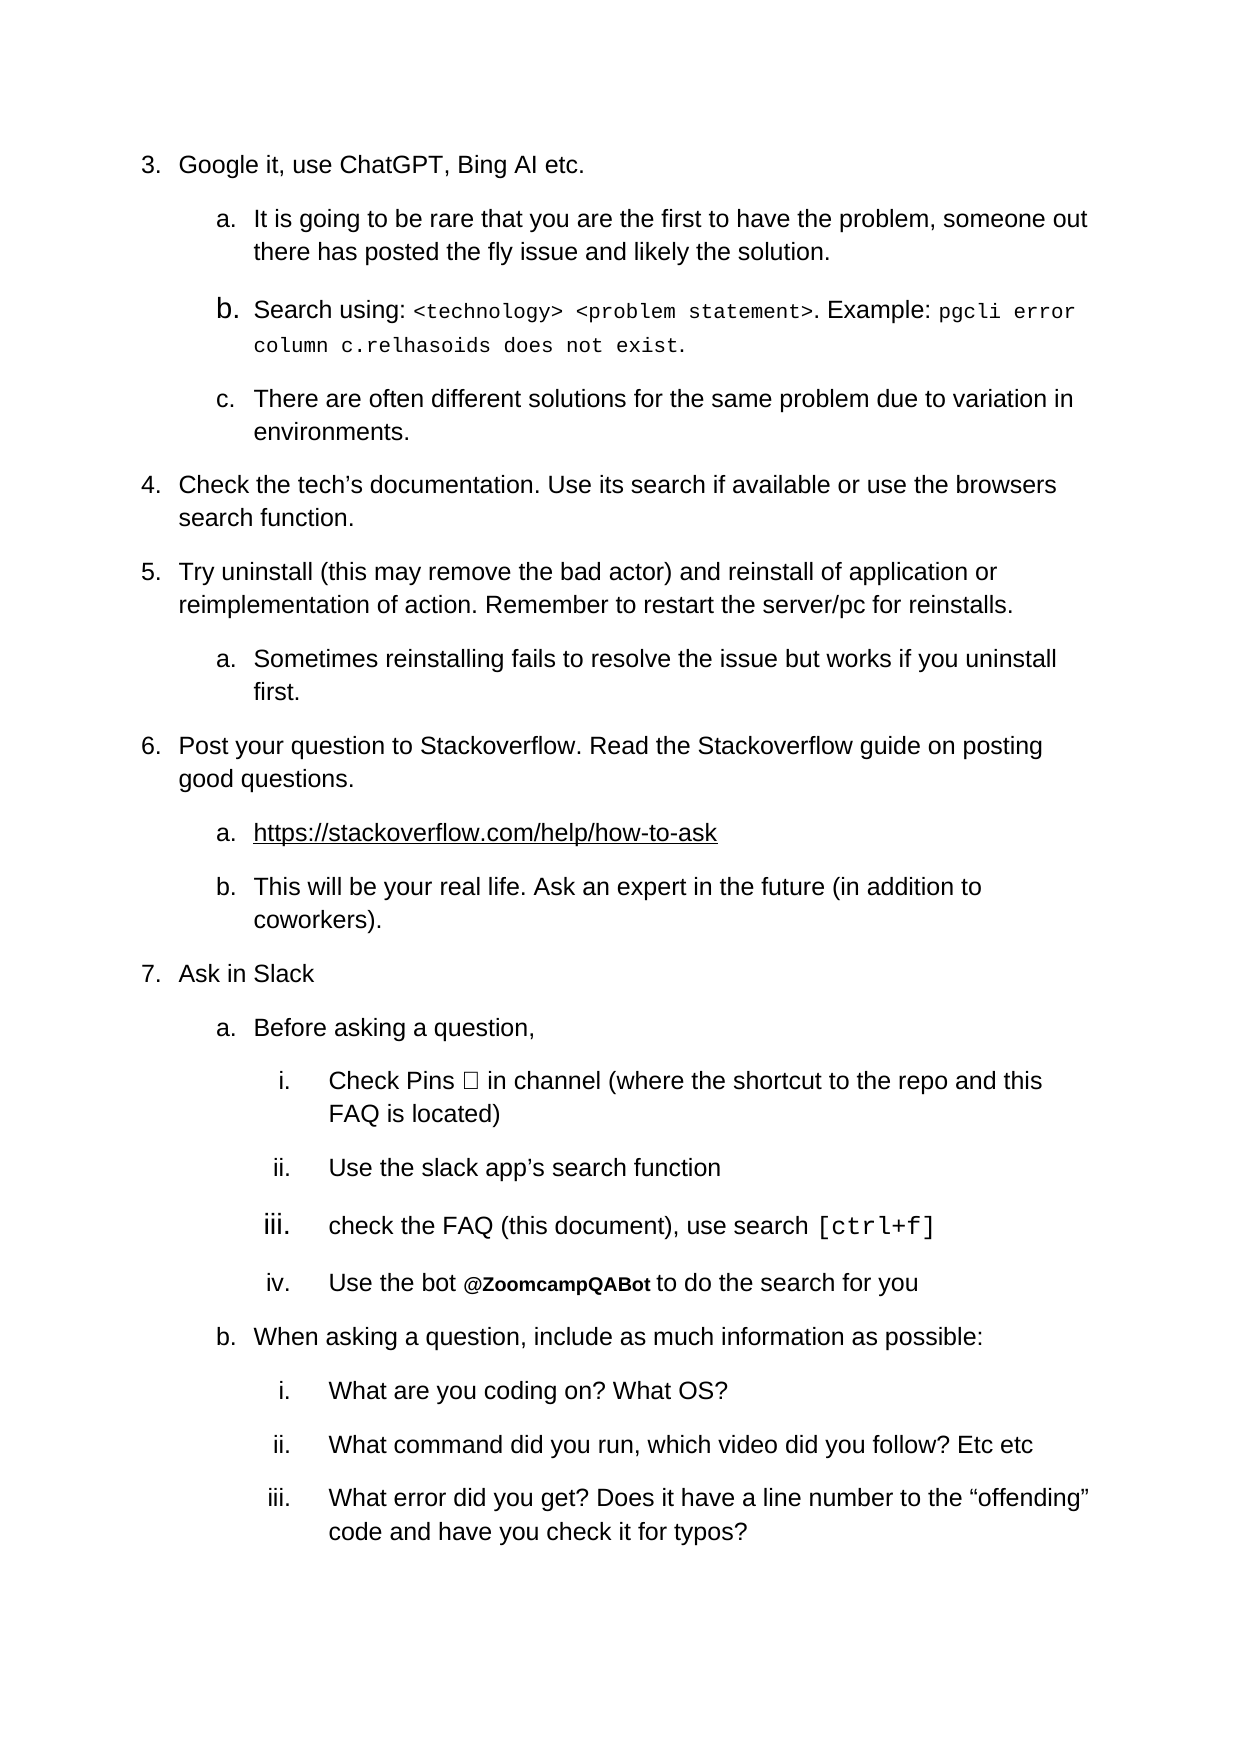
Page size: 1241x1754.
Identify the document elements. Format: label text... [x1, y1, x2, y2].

list There are often different solutions for the same problem due to variation in environments. [216, 383, 1097, 445]
list Use the bot @ZoomcampQABot to do the search for you [291, 1268, 1097, 1297]
list What error did you get? Does it have a line number to the “offending” code and have you check it for typos? [291, 1483, 1097, 1545]
list check the FAQ (this document), use search [ctrl+f] [291, 1207, 1097, 1242]
list Before asking a question, [216, 1012, 1097, 1041]
list Check the tech’s documentation. Use its search if available or use the browsers search function. [141, 470, 1097, 532]
list When asking a question, include as much information as possible: [216, 1322, 1097, 1351]
list It is going to be rare that you are the first to have the problem, someone out there has posted the fly issue and likely the solution. [216, 204, 1097, 266]
list Sometimes reinstalling fails to resolve the issue but works if you uninstall first. [216, 644, 1097, 706]
list Search using: <technology> <problem statement>. Example: pgcli error column c.relhasoids does not exist. [216, 291, 1097, 358]
list Google it, use ChatGPT, Bing AI etc. [141, 150, 1097, 179]
list Post your question to Stackoverflow. Read the Stackoverflow guide on posting good questions. [141, 731, 1097, 793]
list Use the slack app’s search function [291, 1153, 1097, 1182]
list This will be your real life. Ask an expert in the future (in addition to coworkers). [216, 872, 1097, 933]
list Check Pins 📌 in channel (where the shortcut to the repo and this FAQ is located) [291, 1066, 1097, 1128]
list https://stackoverflow.com/help/how-to-ask [216, 818, 1097, 847]
list What command did you run, which video did you follow? Etc etc [291, 1429, 1097, 1458]
list What are you coding on? What OS? [291, 1376, 1097, 1404]
list Try uninstall (this may remove the bad actor) and reinstall of application or reimplementation of action. Remember to restart the server/pc for reinstalls. [141, 557, 1097, 619]
list Ask in Slack [141, 959, 1097, 987]
